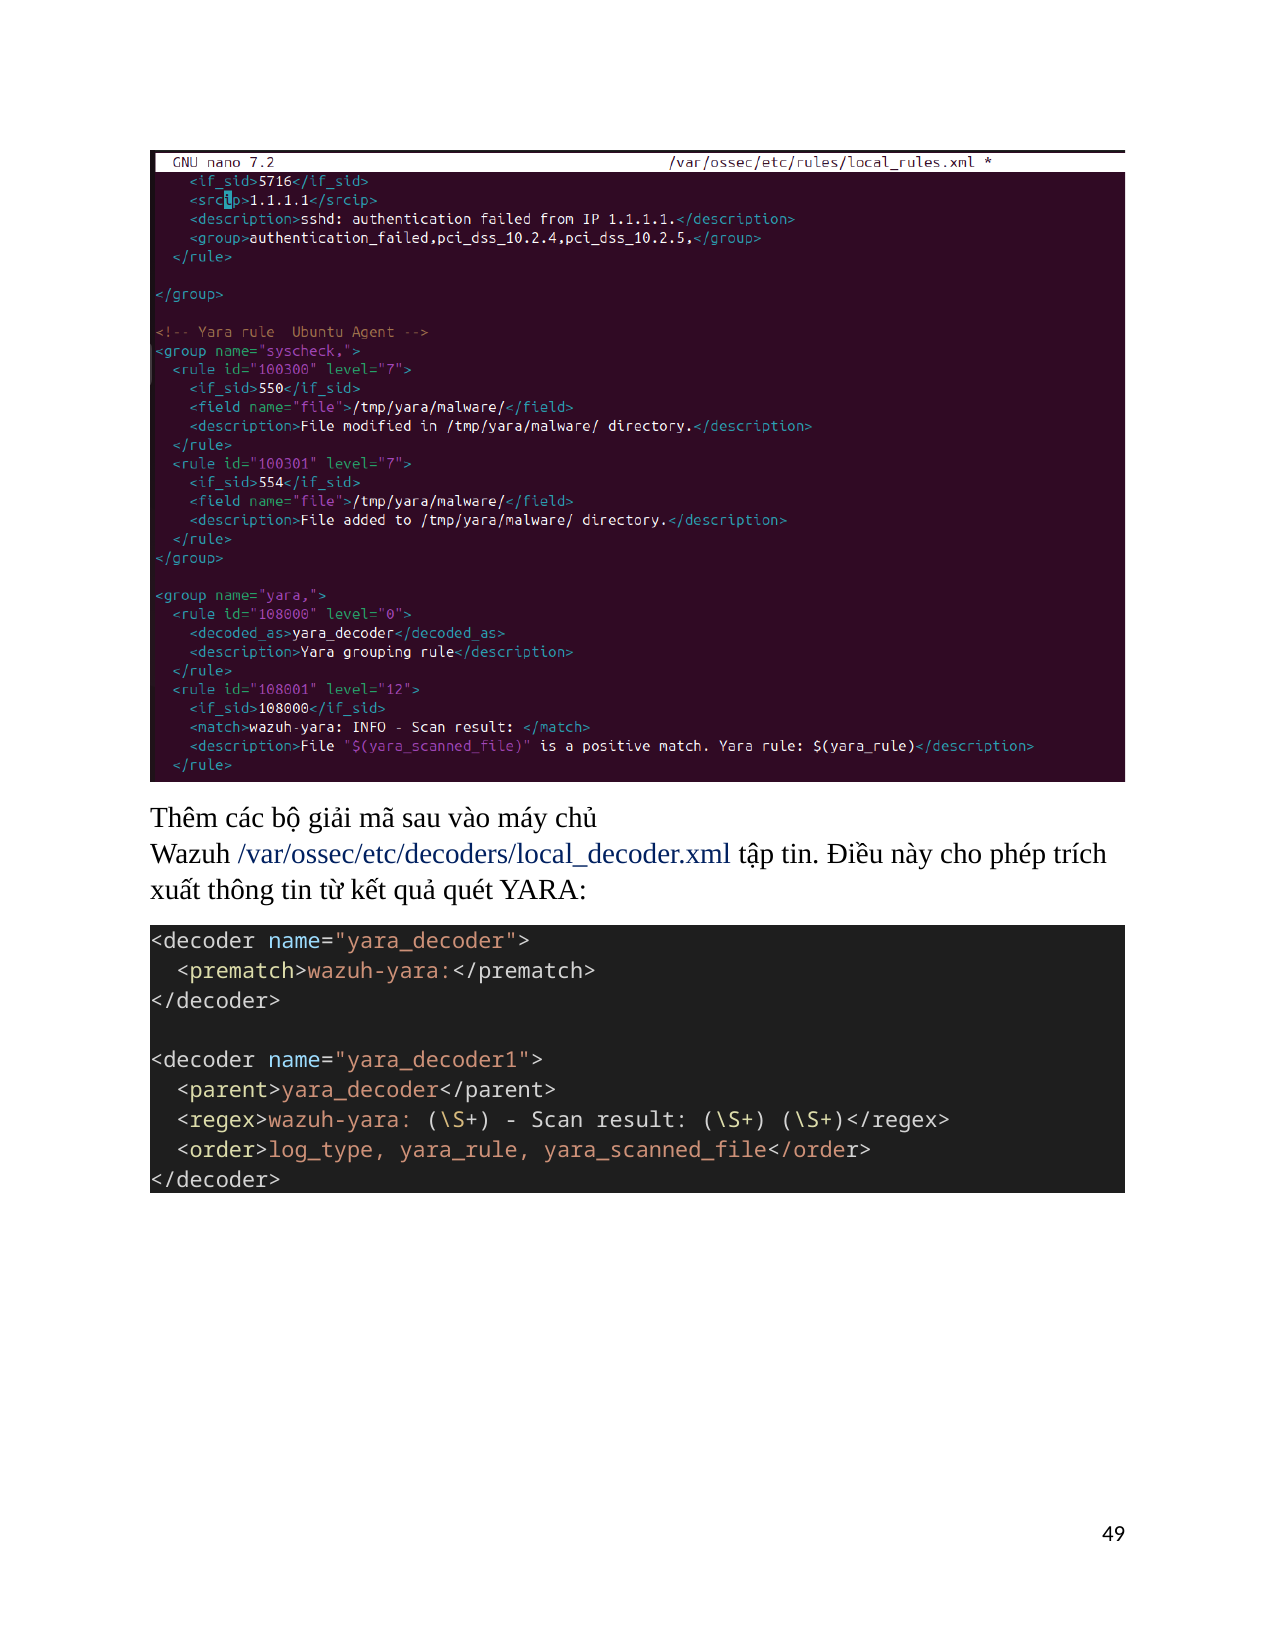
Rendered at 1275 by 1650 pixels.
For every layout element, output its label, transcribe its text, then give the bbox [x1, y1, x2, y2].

text <order>log_type, yara_rule, yara_scanned_file</order> [150, 1134, 1125, 1163]
text </decoder> [150, 985, 1125, 1014]
text <parent>yara_decoder</parent> [150, 1074, 1125, 1104]
text <prematch>wazuh-yara:</prematch> [150, 955, 1125, 985]
text Thêm các bộ giải mã sau vào máy chủ Wazuh /var/ossec/etc/decoders/local_decoder.xml tập tin. Điều này cho phép trích xuất thông tin từ kết quả quét YARA: [150, 800, 1125, 906]
text <decoder name="yara_decoder"> [150, 925, 1125, 955]
picture [150, 150, 1125, 782]
text <decoder name="yara_decoder1"> [150, 1044, 1125, 1074]
text <regex>wazuh-yara: (\S+) - Scan result: (\S+) (\S+)</regex> [150, 1104, 1125, 1134]
text </decoder> [150, 1163, 1125, 1193]
